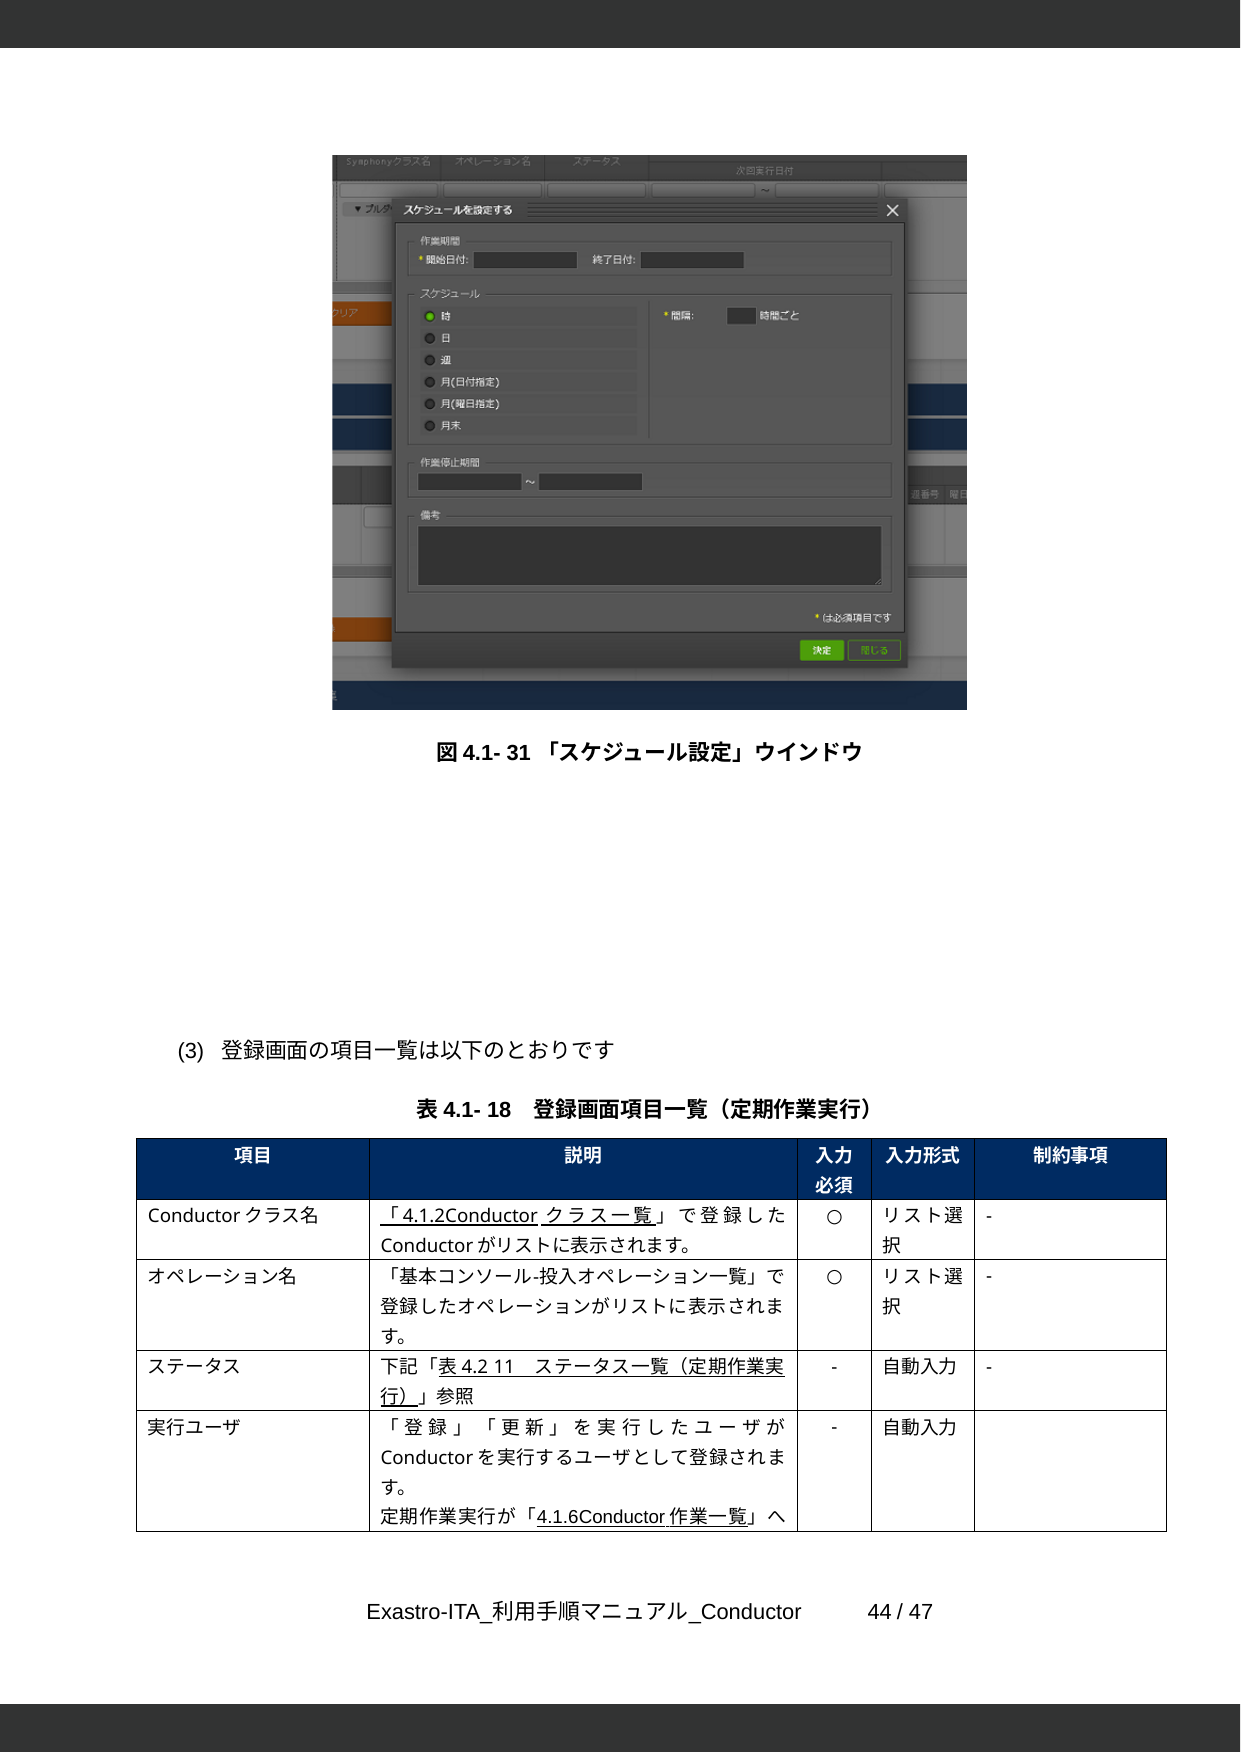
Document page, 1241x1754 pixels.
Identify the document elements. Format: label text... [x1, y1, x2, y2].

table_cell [370, 1411, 797, 1531]
table_cell 下記「表4.2 11 ステータス一覧（定期作業実行）」参照 [370, 1351, 797, 1410]
table_header 制約事項 [975, 1139, 1166, 1199]
table_cell リスト選択 [872, 1200, 974, 1259]
table_cell ステータス [137, 1351, 369, 1410]
table_cell オペレーション名 [137, 1260, 369, 1350]
table_cell - [975, 1200, 1166, 1259]
table_header 説明 [370, 1139, 797, 1199]
table_cell リスト選択 [872, 1260, 974, 1350]
text 図 4.1- 31 「スケジュール設定」ウインドウ [148, 721, 1152, 781]
table_cell ○ [798, 1200, 871, 1259]
table_cell - [975, 1351, 1166, 1410]
table_cell 実行ユーザ [137, 1411, 369, 1531]
table_cell Conductorクラス名 [137, 1200, 369, 1259]
picture [0, 0, 1241, 48]
table_cell - [975, 1260, 1166, 1350]
picture [332, 155, 967, 710]
text 表 4.1- 18 登録画面項目一覧（定期作業実行） [148, 1078, 1152, 1138]
table_header 項目 [137, 1139, 369, 1199]
picture [0, 1704, 1241, 1752]
table_header 入力 必須 [798, 1139, 871, 1199]
table_cell - [798, 1351, 871, 1410]
table_cell [975, 1411, 1166, 1531]
table_cell - [798, 1411, 871, 1531]
table_cell 自動入力 [872, 1411, 974, 1531]
table_cell 自動入力 [872, 1351, 974, 1410]
list 登録画面の項目一覧は以下のとおりです [177, 1019, 1152, 1078]
table_header 入力形式 [872, 1139, 974, 1199]
table_cell 「基本コンソール-投入オペレーション一覧」で登録したオペレーションがリストに表示されます。 [370, 1260, 797, 1350]
table_cell ○ [798, 1260, 871, 1350]
table_cell 「4.1.2Conductorクラス一覧」で登録したConductorがリストに表示されます。 [370, 1200, 797, 1259]
